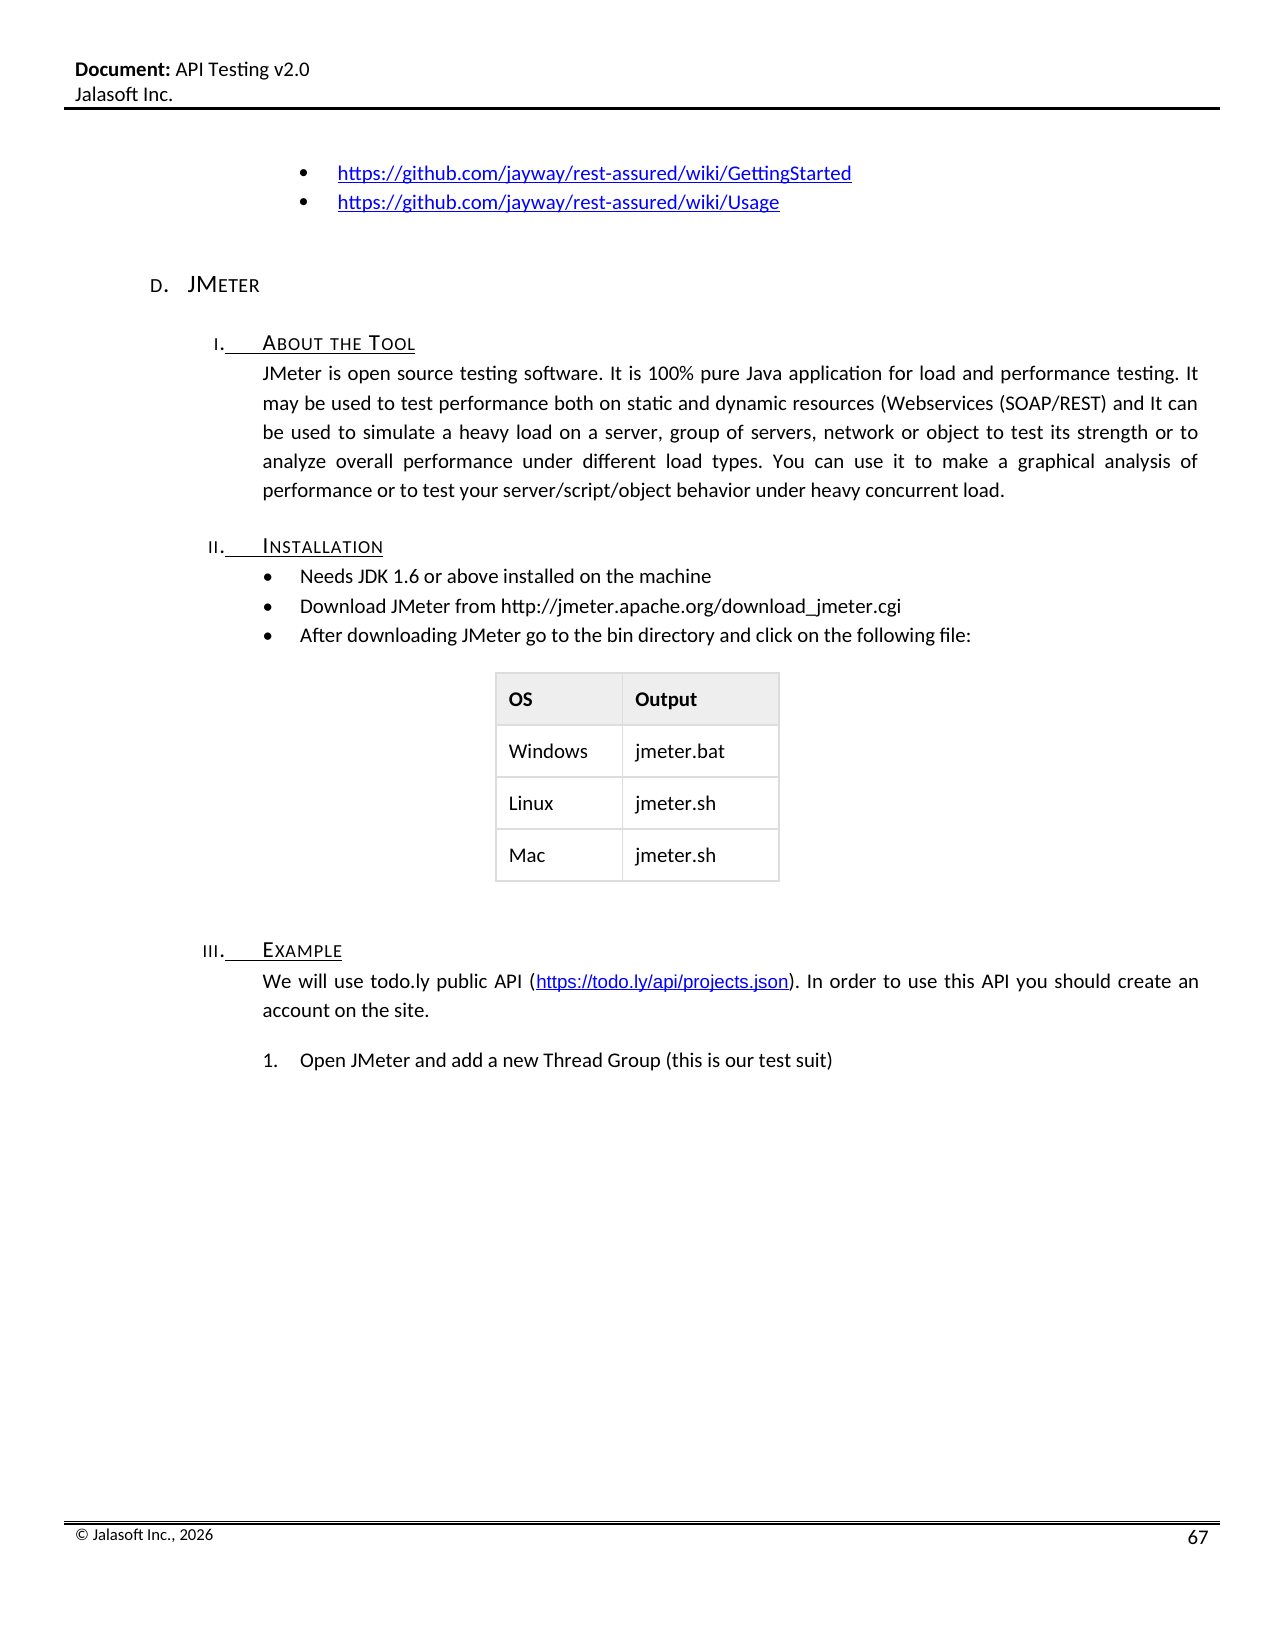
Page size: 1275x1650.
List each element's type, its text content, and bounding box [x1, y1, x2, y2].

table_cell Linux [497, 778, 622, 828]
list https://github.com/jayway/rest-assured/wiki/Usage [300, 189, 1200, 215]
subtitle JMeter [150, 268, 1200, 299]
table_header Output [623, 674, 778, 724]
table_cell jmeter.sh [623, 830, 778, 880]
list • After downloading JMeter go to the bin directory and click on the following file: [262, 622, 1200, 647]
list • Download JMeter from http://jmeter.apache.org/download_jmeter.cgi [262, 593, 1200, 618]
list Open JMeter and add a new Thread Group (this is our test suit) [262, 1047, 1200, 1072]
table_cell jmeter.bat [623, 726, 778, 776]
text We will use todo.ly public API (https://todo.ly/api/projects.json). In order to use this API you should create an account on the site. [262, 968, 1200, 1022]
list JMeter is open source testing software. It is 100% pure Java application for load and performance testing. It may be used to test performance both on static and dynamic resources (Webservices (SOAP/REST) and It can be used to simulate a heavy load on a server, group of servers, network or object to test its strength or to analyze overall performance under different load types. You can use it to make a graphical analysis of performance or to test your server/script/object behavior under heavy concurrent load. [262, 361, 1200, 503]
table_cell jmeter.sh [623, 778, 778, 828]
list https://github.com/jayway/rest-assured/wiki/GettingStarted [300, 160, 1200, 186]
subtitle About the Tool [225, 328, 1200, 356]
subtitle Example [225, 936, 1200, 964]
table_header OS [497, 674, 622, 724]
table_cell Windows [497, 726, 622, 776]
list • Needs JDK 1.6 or above installed on the machine [262, 564, 1200, 589]
table_cell Mac [497, 830, 622, 880]
subtitle Installation [225, 531, 1200, 559]
